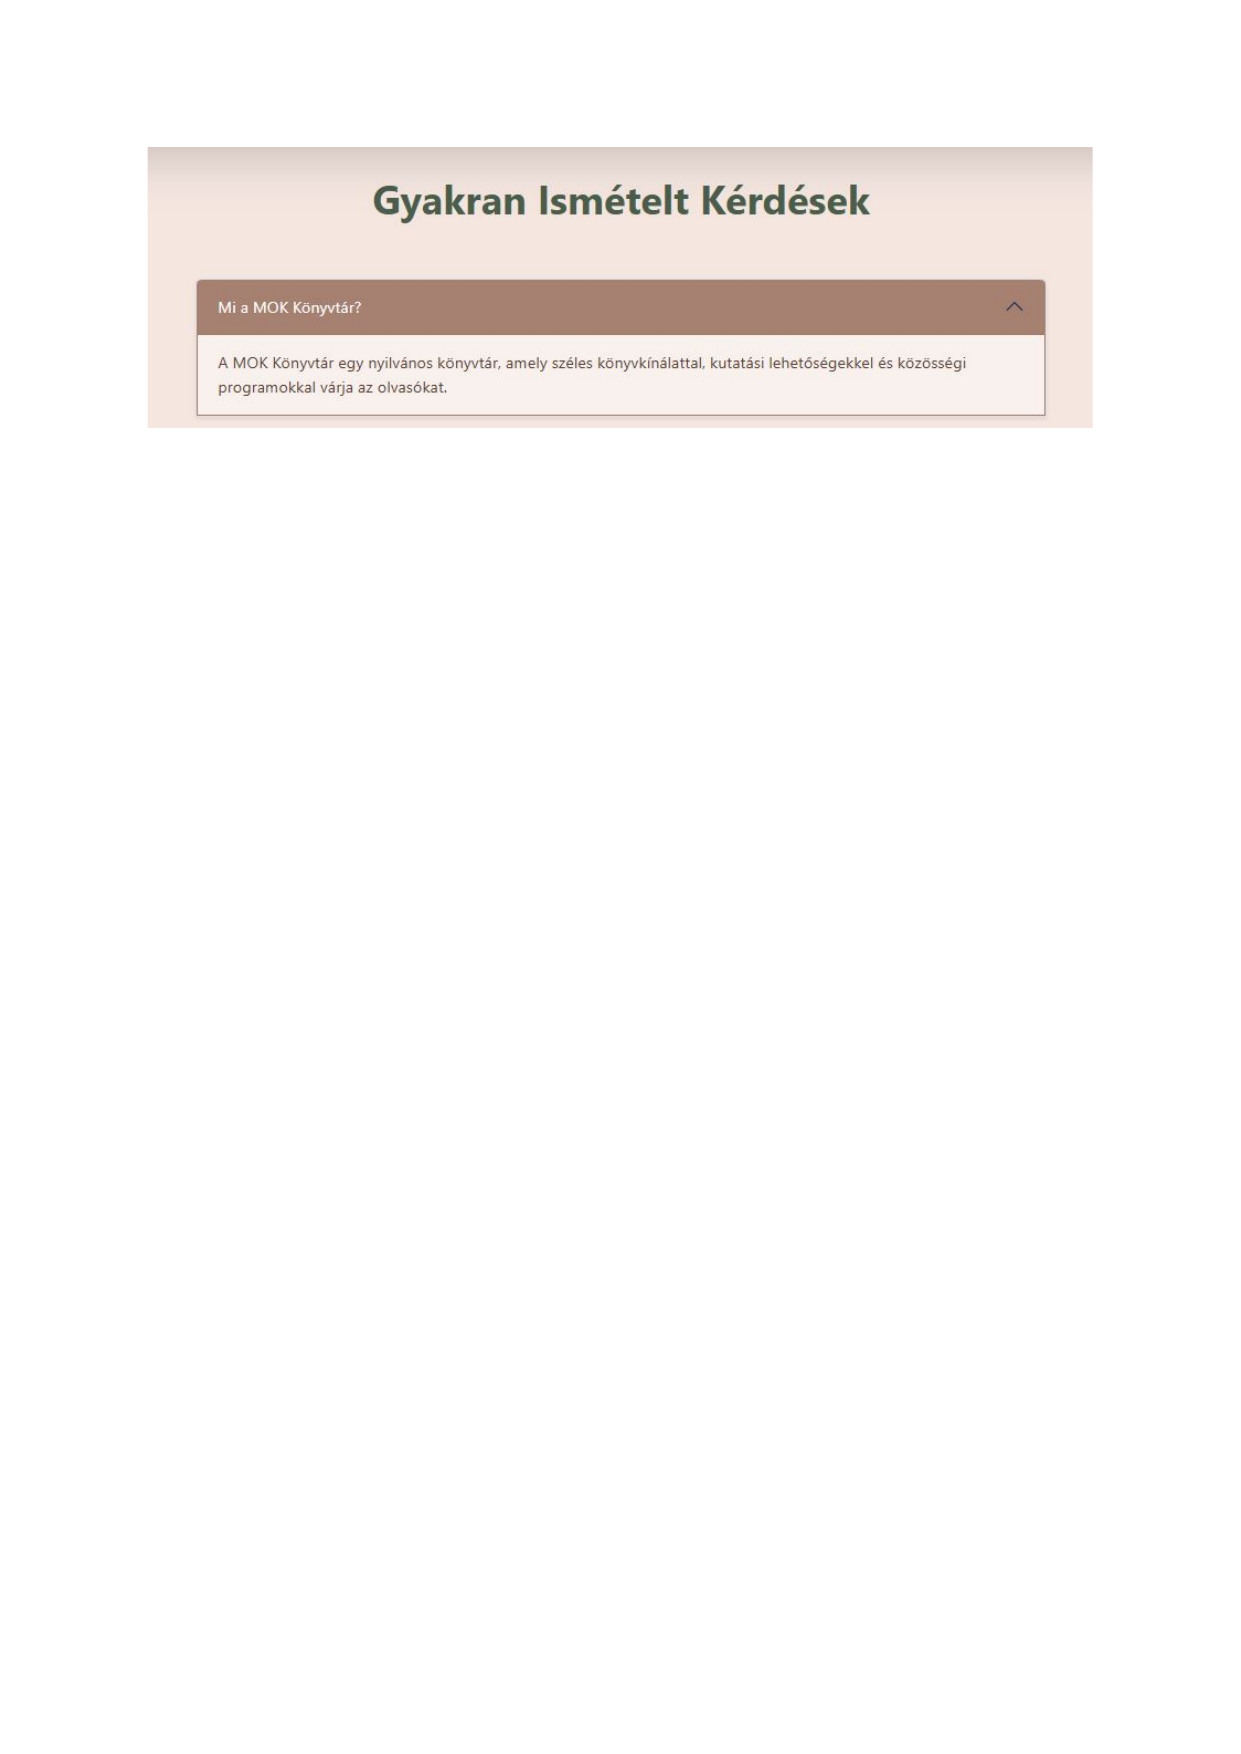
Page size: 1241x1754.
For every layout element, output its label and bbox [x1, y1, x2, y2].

picture [147, 147, 1093, 428]
